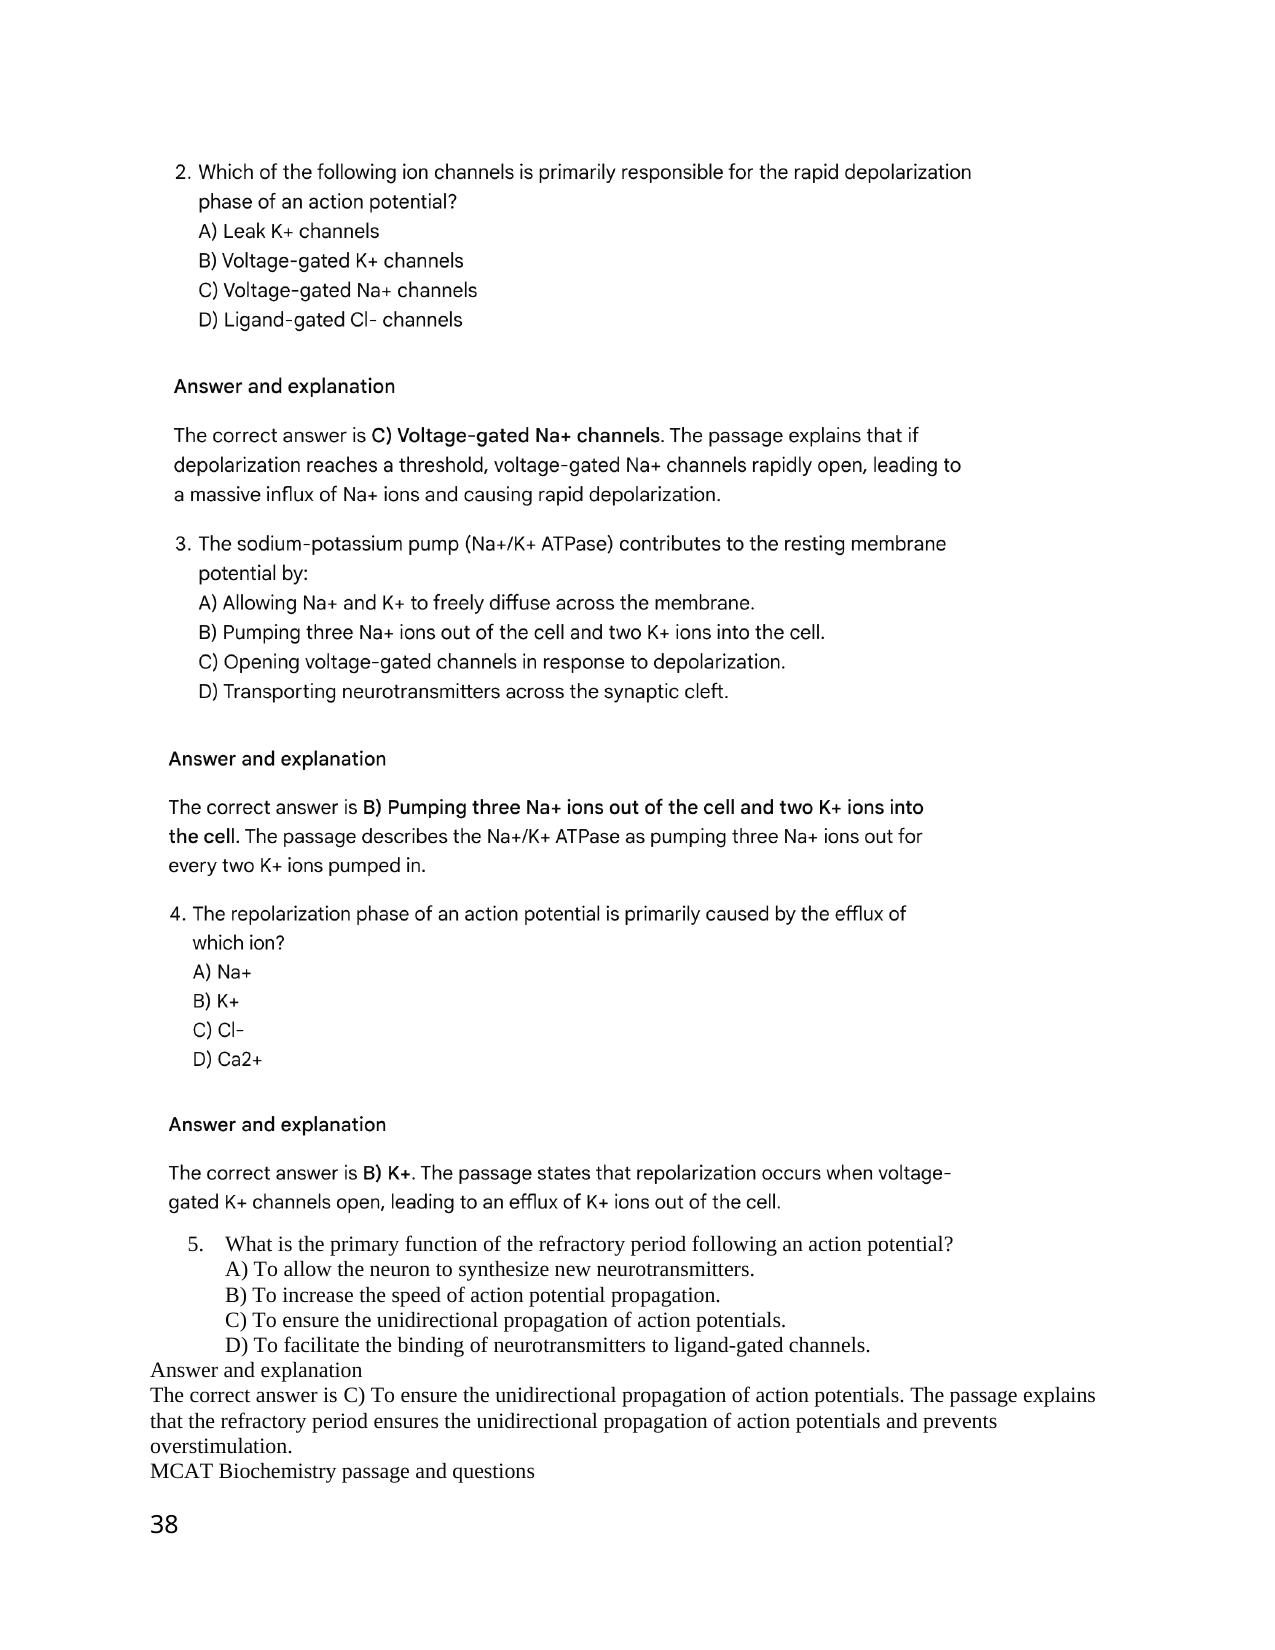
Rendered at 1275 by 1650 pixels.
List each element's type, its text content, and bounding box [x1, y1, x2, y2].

text Answer and explanation [150, 1357, 1125, 1382]
list What is the primary function of the refractory period following an action potential? A) To allow the neuron to synthesize new neurotransmitters. B) To increase the speed of action potential propagation. C) To ensure the unidirectional propagation of action potentials. D) To facilitate the binding of neurotransmitters to ligand-gated channels. [187, 1232, 1125, 1357]
text MCAT Biochemistry passage and questions [150, 1458, 1125, 1483]
picture [150, 150, 1125, 720]
text The correct answer is C) To ensure the unidirectional propagation of action potentials. The passage explains that the refractory period ensures the unidirectional propagation of action potentials and prevents overstimulation. [150, 1382, 1125, 1458]
picture [150, 745, 1125, 1232]
